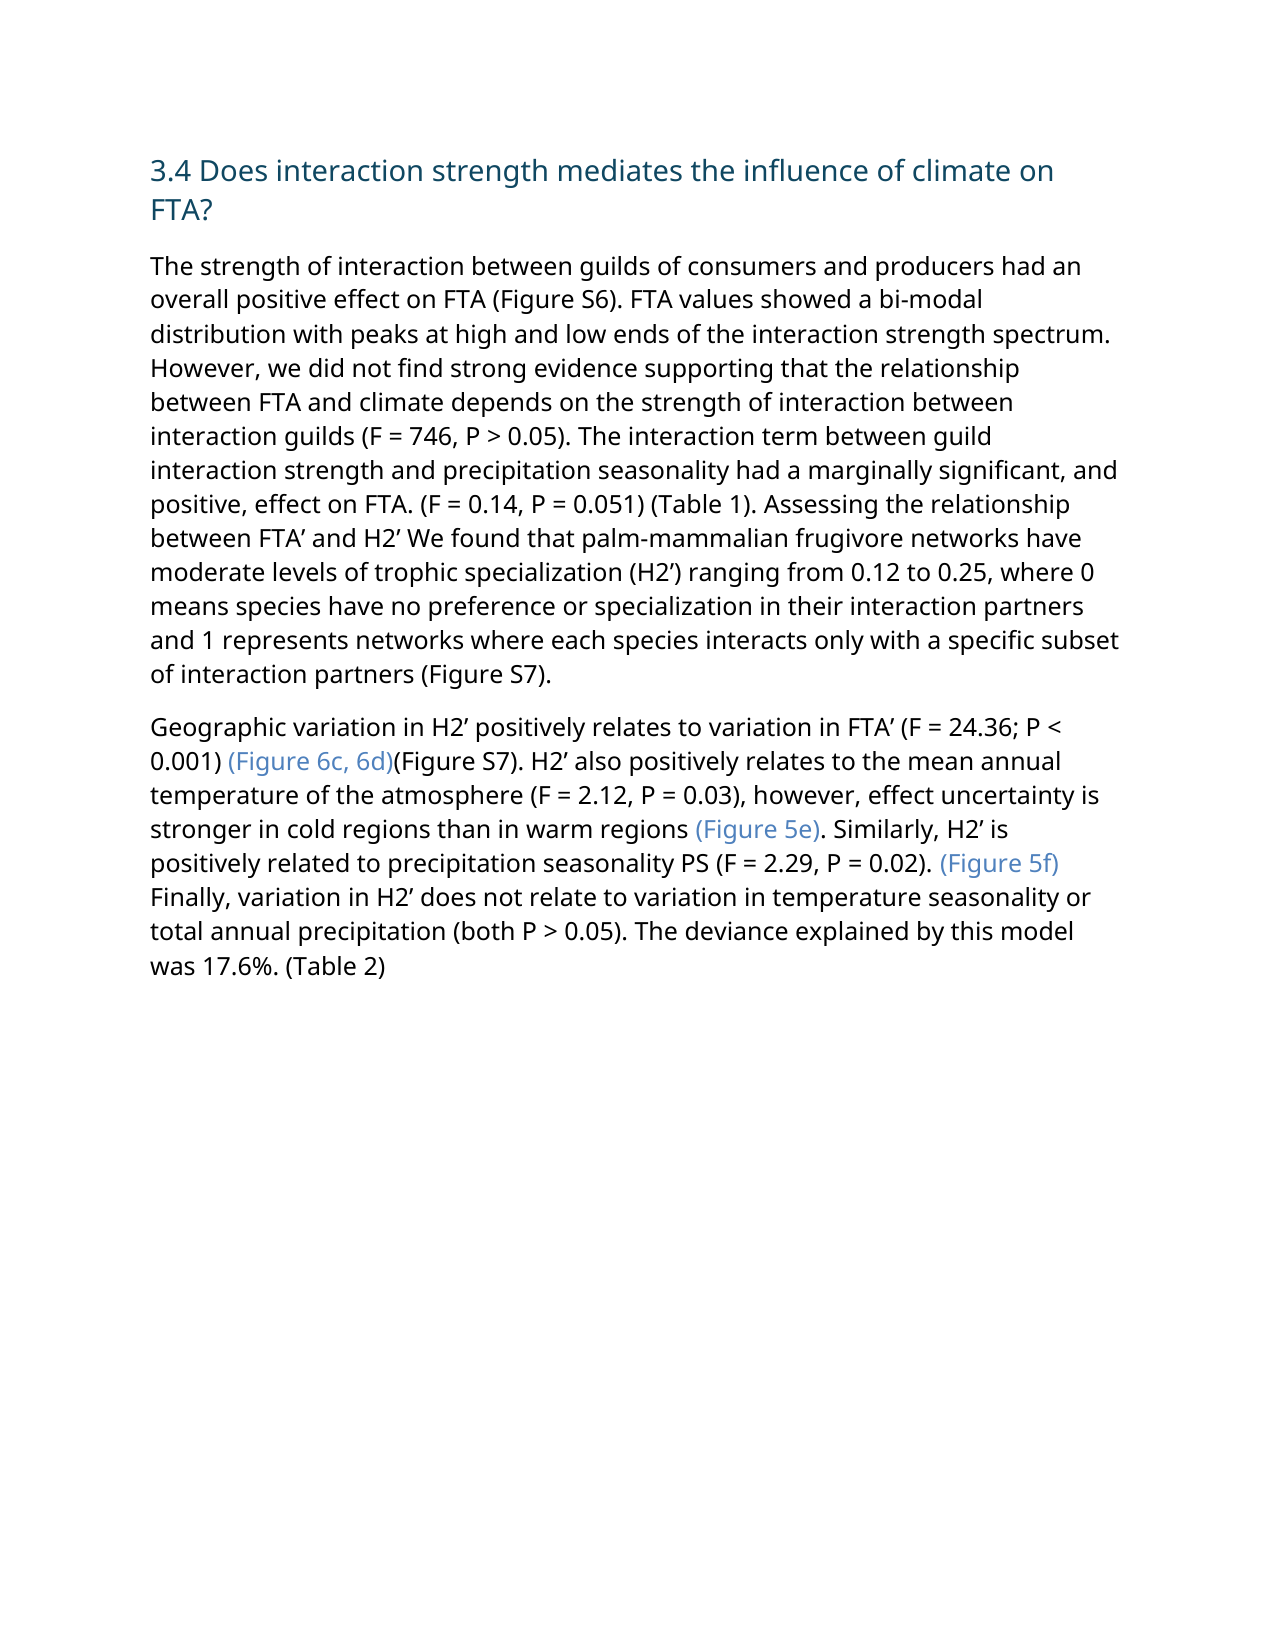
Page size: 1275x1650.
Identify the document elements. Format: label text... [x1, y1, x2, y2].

text Geographic variation in H2’ positively relates to variation in FTA’ (F = 24.36; P < 0.001) (Figure 6c, 6d)(Figure S7). H2’ also positively relates to the mean annual temperature of the atmosphere (F = 2.12, P = 0.03), however, effect uncertainty is stronger in cold regions than in warm regions (Figure 5e). Similarly, H2’ is positively related to precipitation seasonality PS (F = 2.29, P = 0.02). (Figure 5f) Finally, variation in H2’ does not relate to variation in temperature seasonality or total annual precipitation (both P > 0.05). The deviance explained by this model was 17.6%. (Table 2) [150, 710, 1125, 982]
subtitle 3.4 Does interaction strength mediates the influence of climate on FTA? [150, 150, 1125, 229]
text The strength of interaction between guilds of consumers and producers had an overall positive effect on FTA (Figure S6). FTA values showed a bi-modal distribution with peaks at high and low ends of the interaction strength spectrum. However, we did not find strong evidence supporting that the relationship between FTA and climate depends on the strength of interaction between interaction guilds (F = 746, P > 0.05). The interaction term between guild interaction strength and precipitation seasonality had a marginally significant, and positive, effect on FTA. (F = 0.14, P = 0.051) (Table 1). Assessing the relationship between FTA’ and H2’ We found that palm-mammalian frugivore networks have moderate levels of trophic specialization (H2’) ranging from 0.12 to 0.25, where 0 means species have no preference or specialization in their interaction partners and 1 represents networks where each species interacts only with a specific subset of interaction partners (Figure S7). [150, 248, 1125, 691]
